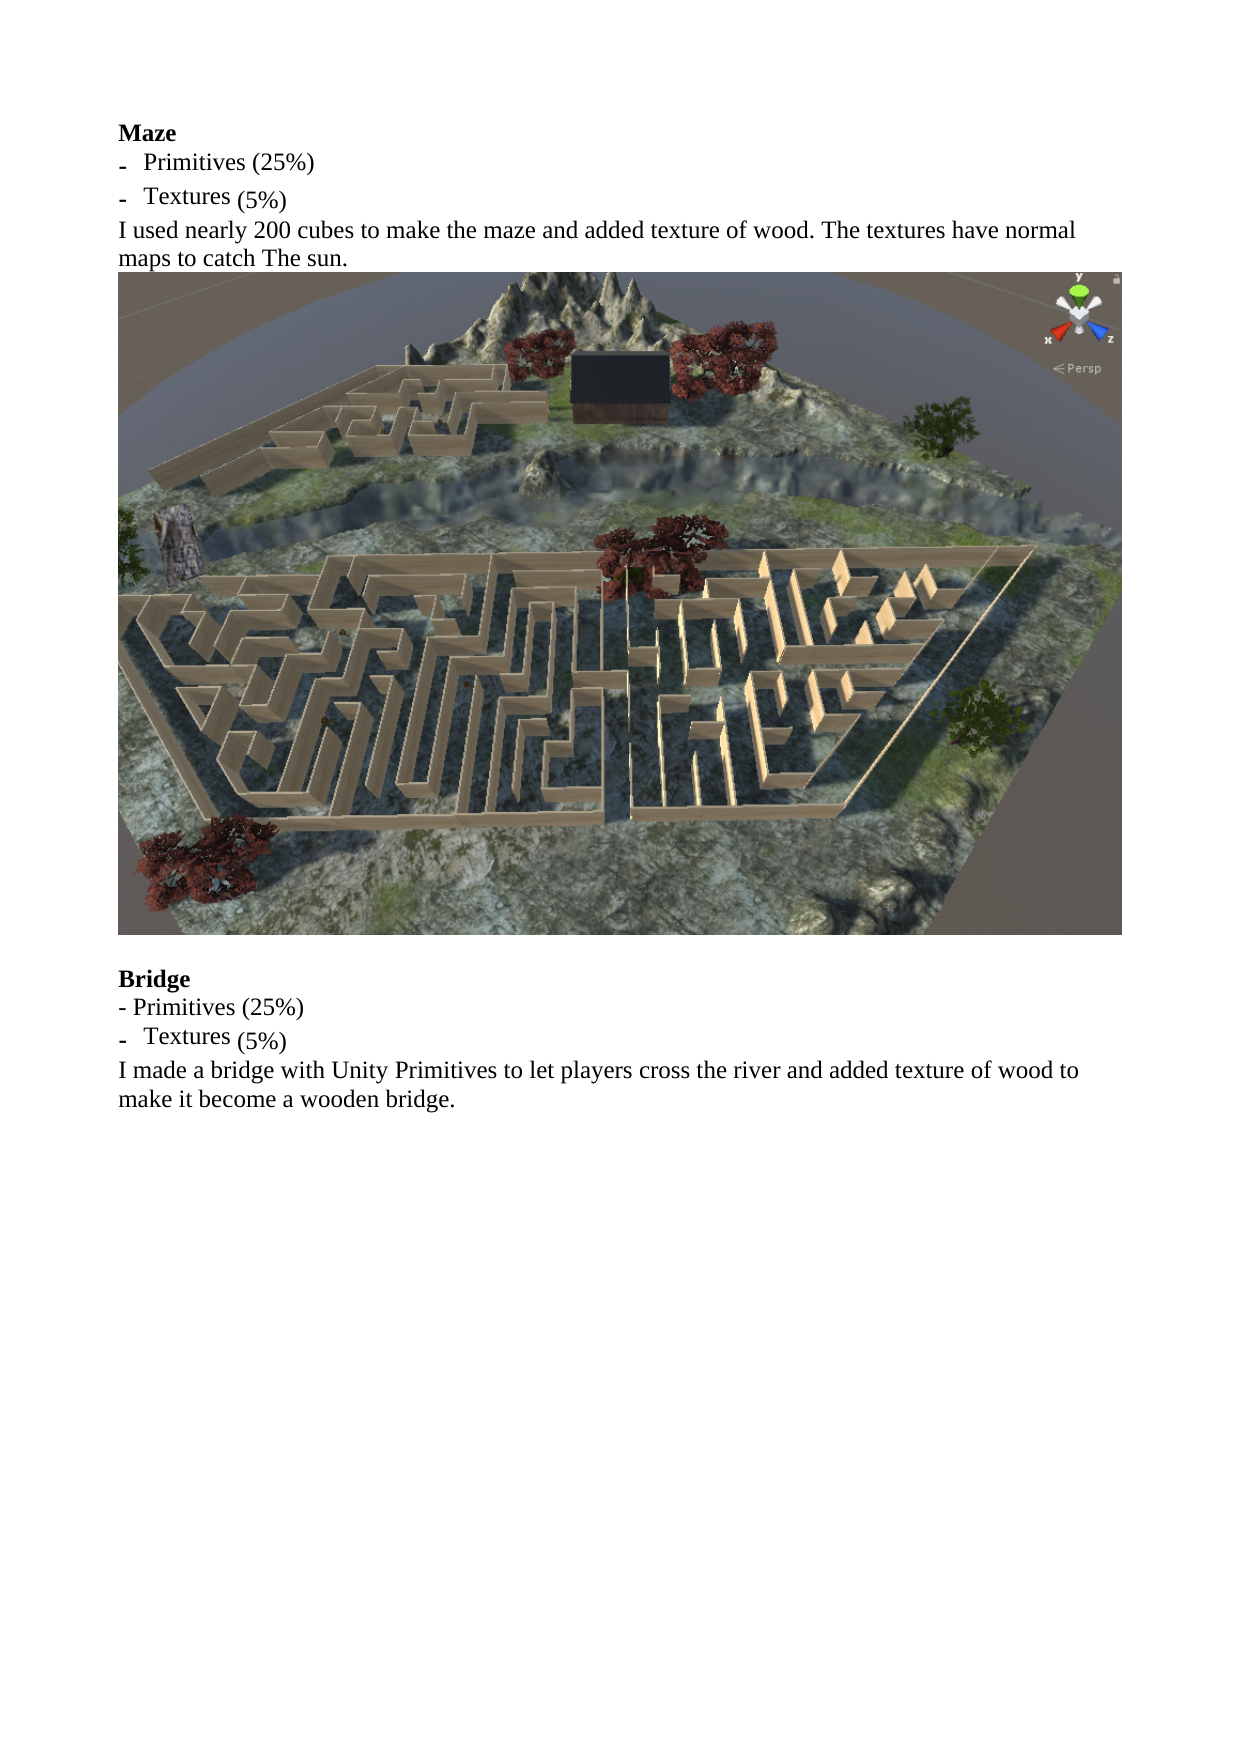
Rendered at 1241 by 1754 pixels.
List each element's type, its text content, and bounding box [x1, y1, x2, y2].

text Bridge [118, 964, 1122, 992]
text I used nearly 200 cubes to make the maze and added texture of wood. The textures have normal maps to catch The sun. [118, 215, 1122, 272]
text - Primitives (25%) [118, 992, 1122, 1021]
text Maze [118, 118, 1122, 147]
list Primitives (25%) [118, 147, 1122, 181]
picture [118, 272, 1122, 935]
list Textures (5%) [118, 181, 1122, 215]
text I made a bridge with Unity Primitives to let players cross the river and added texture of wood to make it become a wooden bridge. [118, 1055, 1122, 1113]
list Textures (5%) [118, 1021, 1122, 1055]
